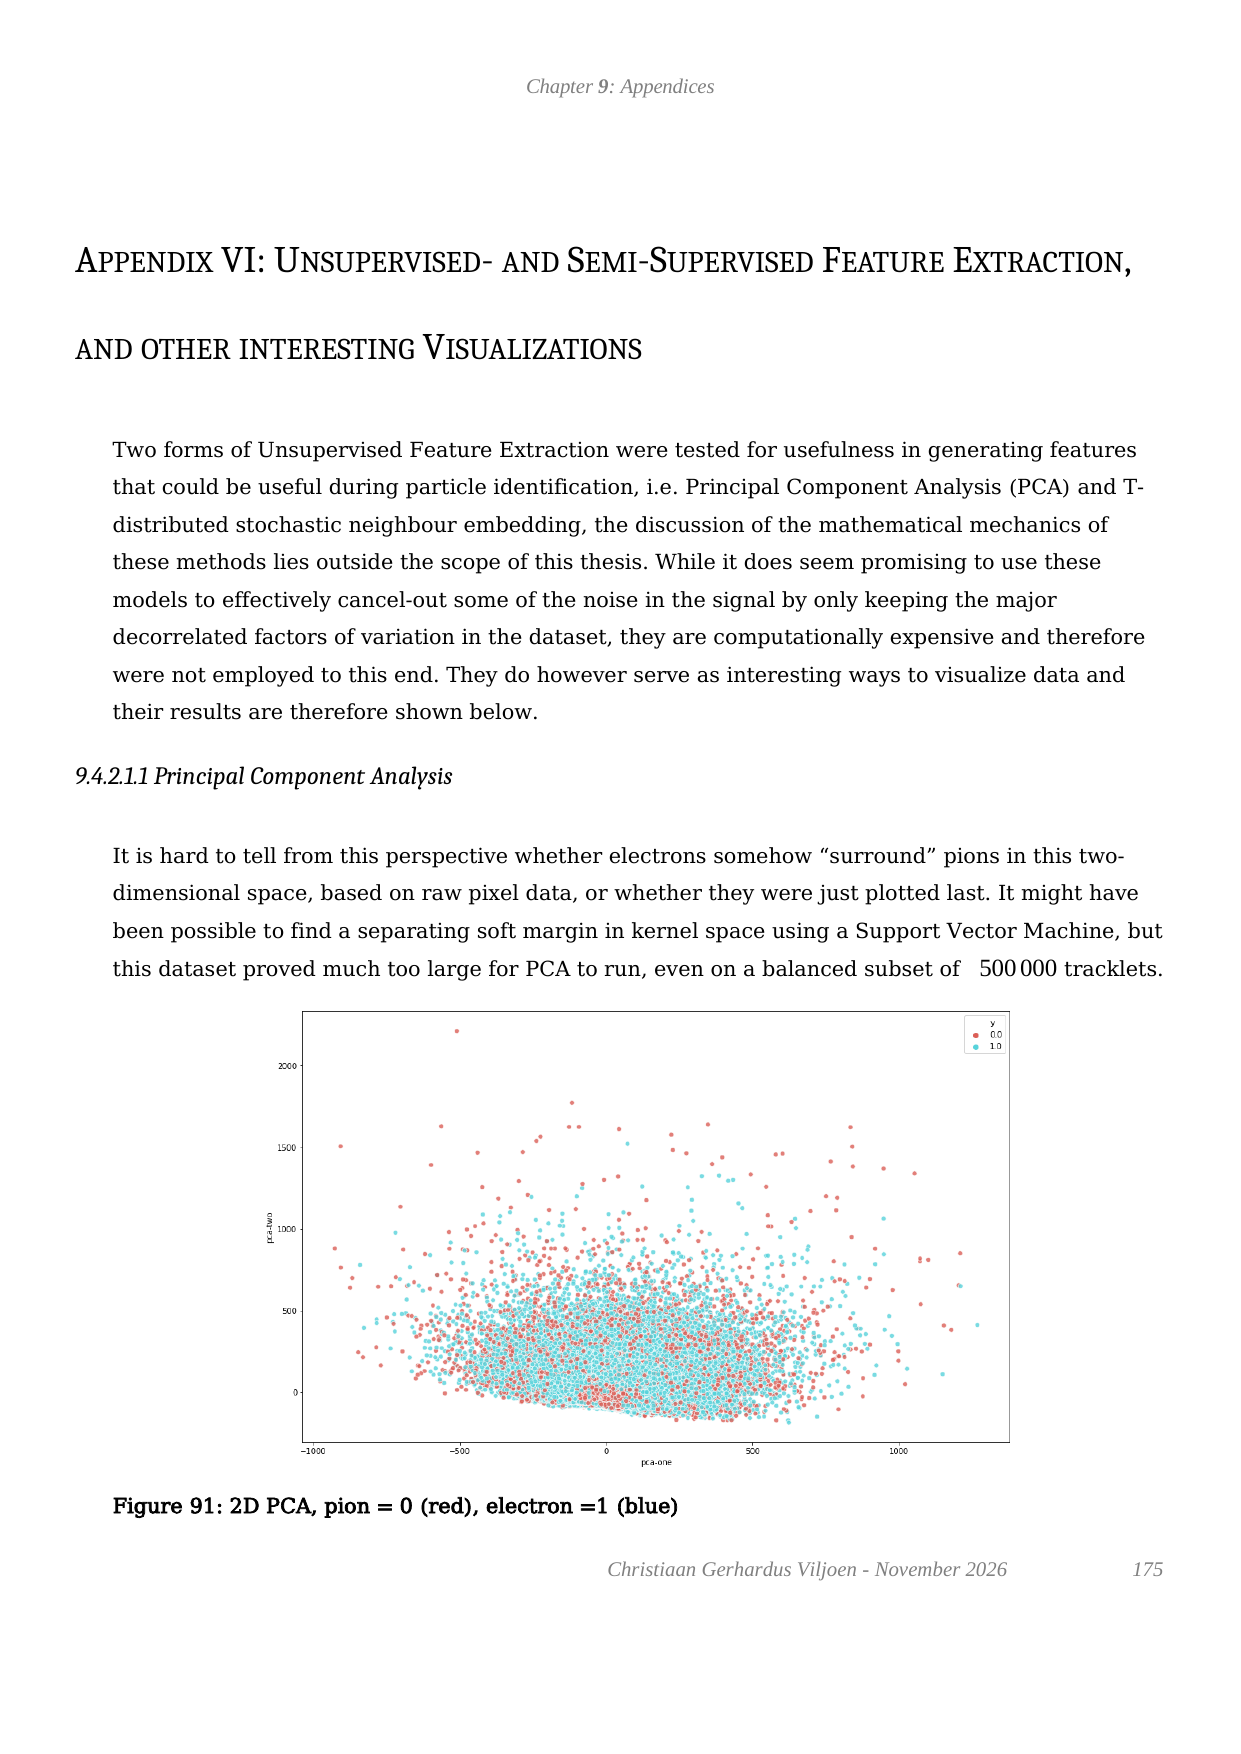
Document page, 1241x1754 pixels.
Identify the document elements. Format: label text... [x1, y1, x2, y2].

text Figure 91: 2D PCA, pion = 0 (red), electron =1 (blue) [112, 1492, 1165, 1517]
subtitle Appendix VI: Unsupervised- and Semi-Supervised Feature Extraction, and other interesting Visualizations [75, 239, 1165, 368]
text Two forms of Unsupervised Feature Extraction were tested for usefulness in generating features that could be useful during particle identification, i.e. Principal Component Analysis (PCA) and T-distributed stochastic neighbour embedding, the discussion of the mathematical mechanics of these methods lies outside the scope of this thesis. While it does seem promising to use these models to effectively cancel-out some of the noise in the signal by only keeping the major decorrelated factors of variation in the dataset, they are computationally expensive and therefore were not employed to this end. They do however serve as interesting ways to visualize data and their results are therefore shown below. [112, 437, 1165, 724]
subtitle Principal Component Analysis [75, 762, 1165, 790]
text It is hard to tell from this perspective whether electrons somehow “surround” pions in this two-dimensional space, based on raw pixel data, or whether they were just plotted last. It might have been possible to find a separating soft margin in kernel space using a Support Vector Machine, but this dataset proved much too large for PCA to run, even on a balanced subset of tracklets. [112, 842, 1165, 982]
picture [260, 1003, 1017, 1472]
